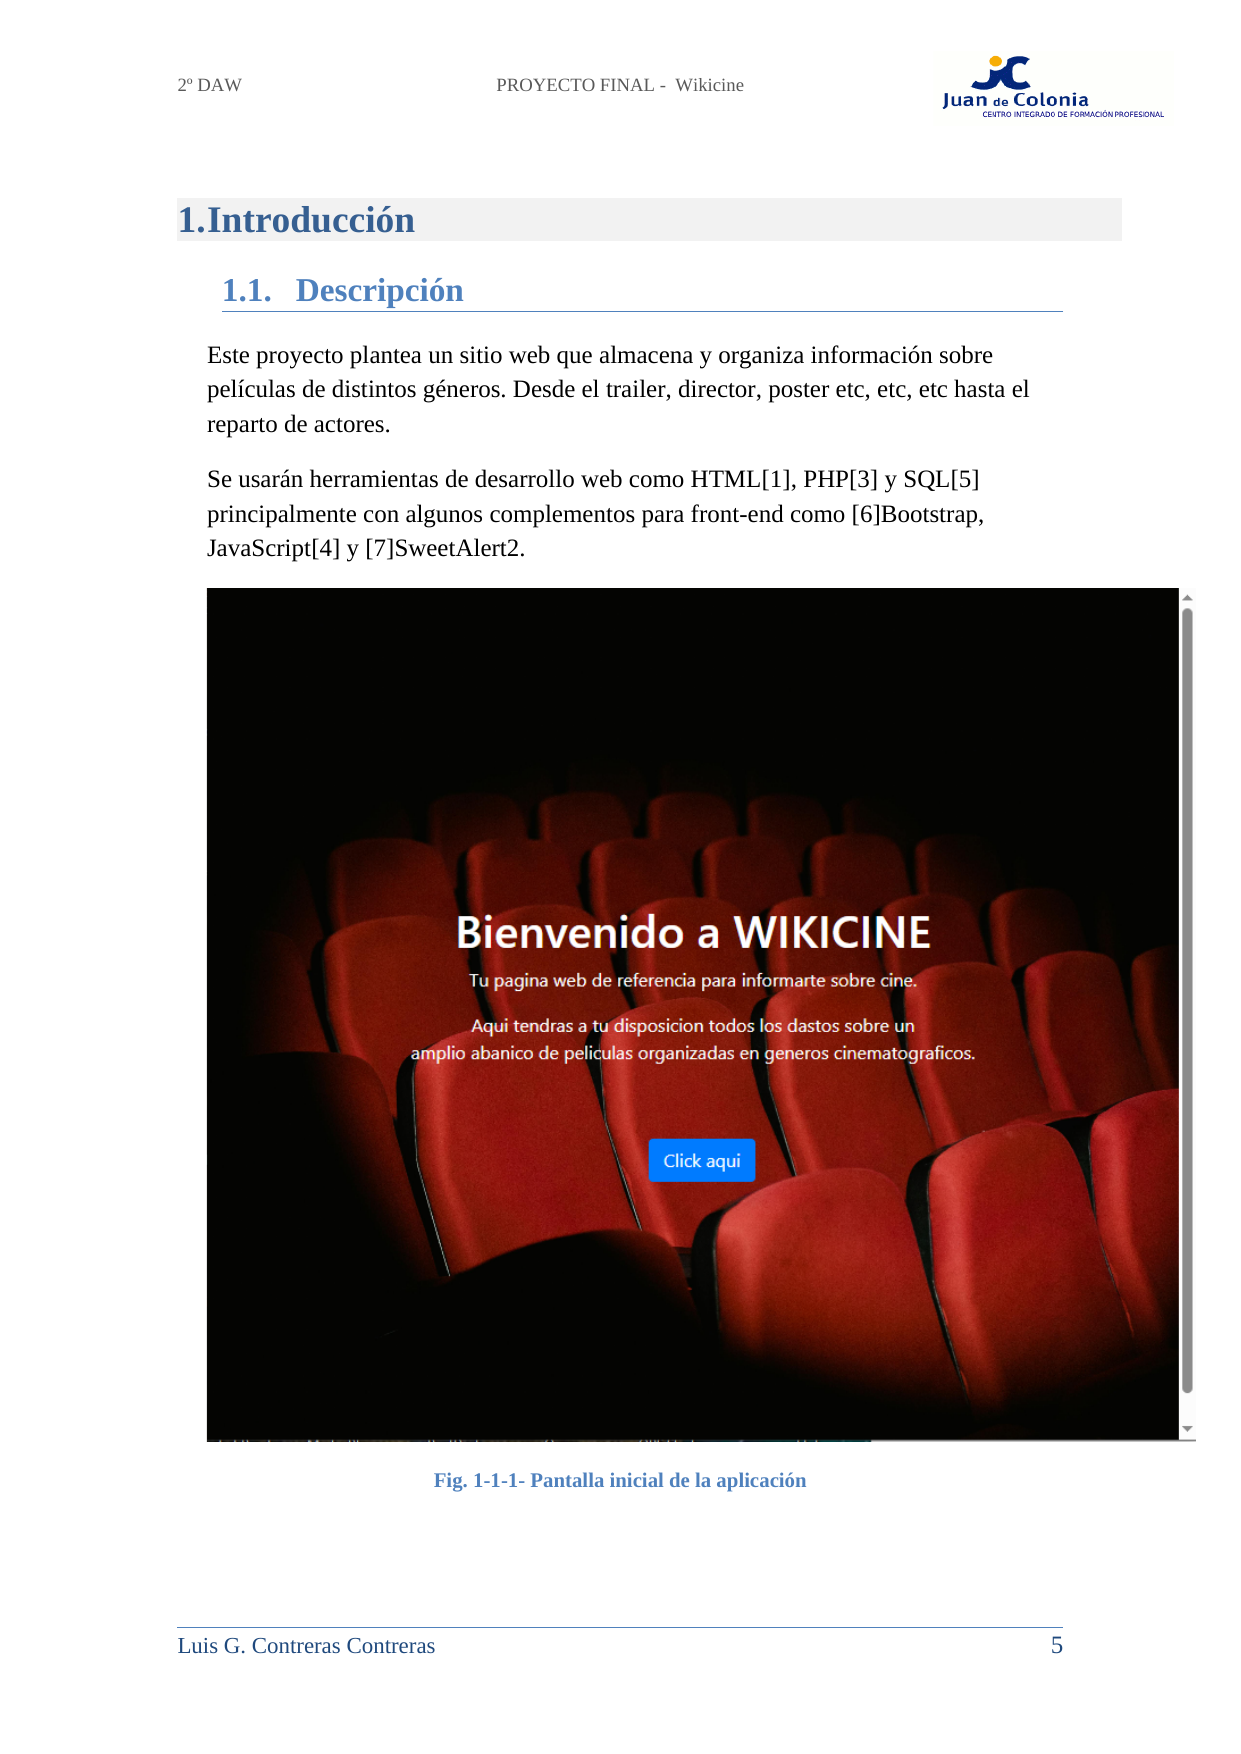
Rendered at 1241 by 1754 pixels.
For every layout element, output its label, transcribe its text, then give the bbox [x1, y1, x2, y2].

subtitle Descripción [222, 270, 1063, 311]
picture [206, 588, 1196, 1442]
subtitle Introducción [177, 198, 1122, 241]
text Se usarán herramientas de desarrollo web como HTML[1], PHP[3] y SQL[5] principalmente con algunos complementos para front-end como [6]Bootstrap, JavaScript[4] y [7]SweetAlert2. [207, 464, 1063, 562]
text Este proyecto plantea un sitio web que almacena y organiza información sobre películas de distintos géneros. Desde el trailer, director, poster etc, etc, etc hasta el reparto de actores. [207, 340, 1063, 438]
picture [933, 51, 1175, 126]
